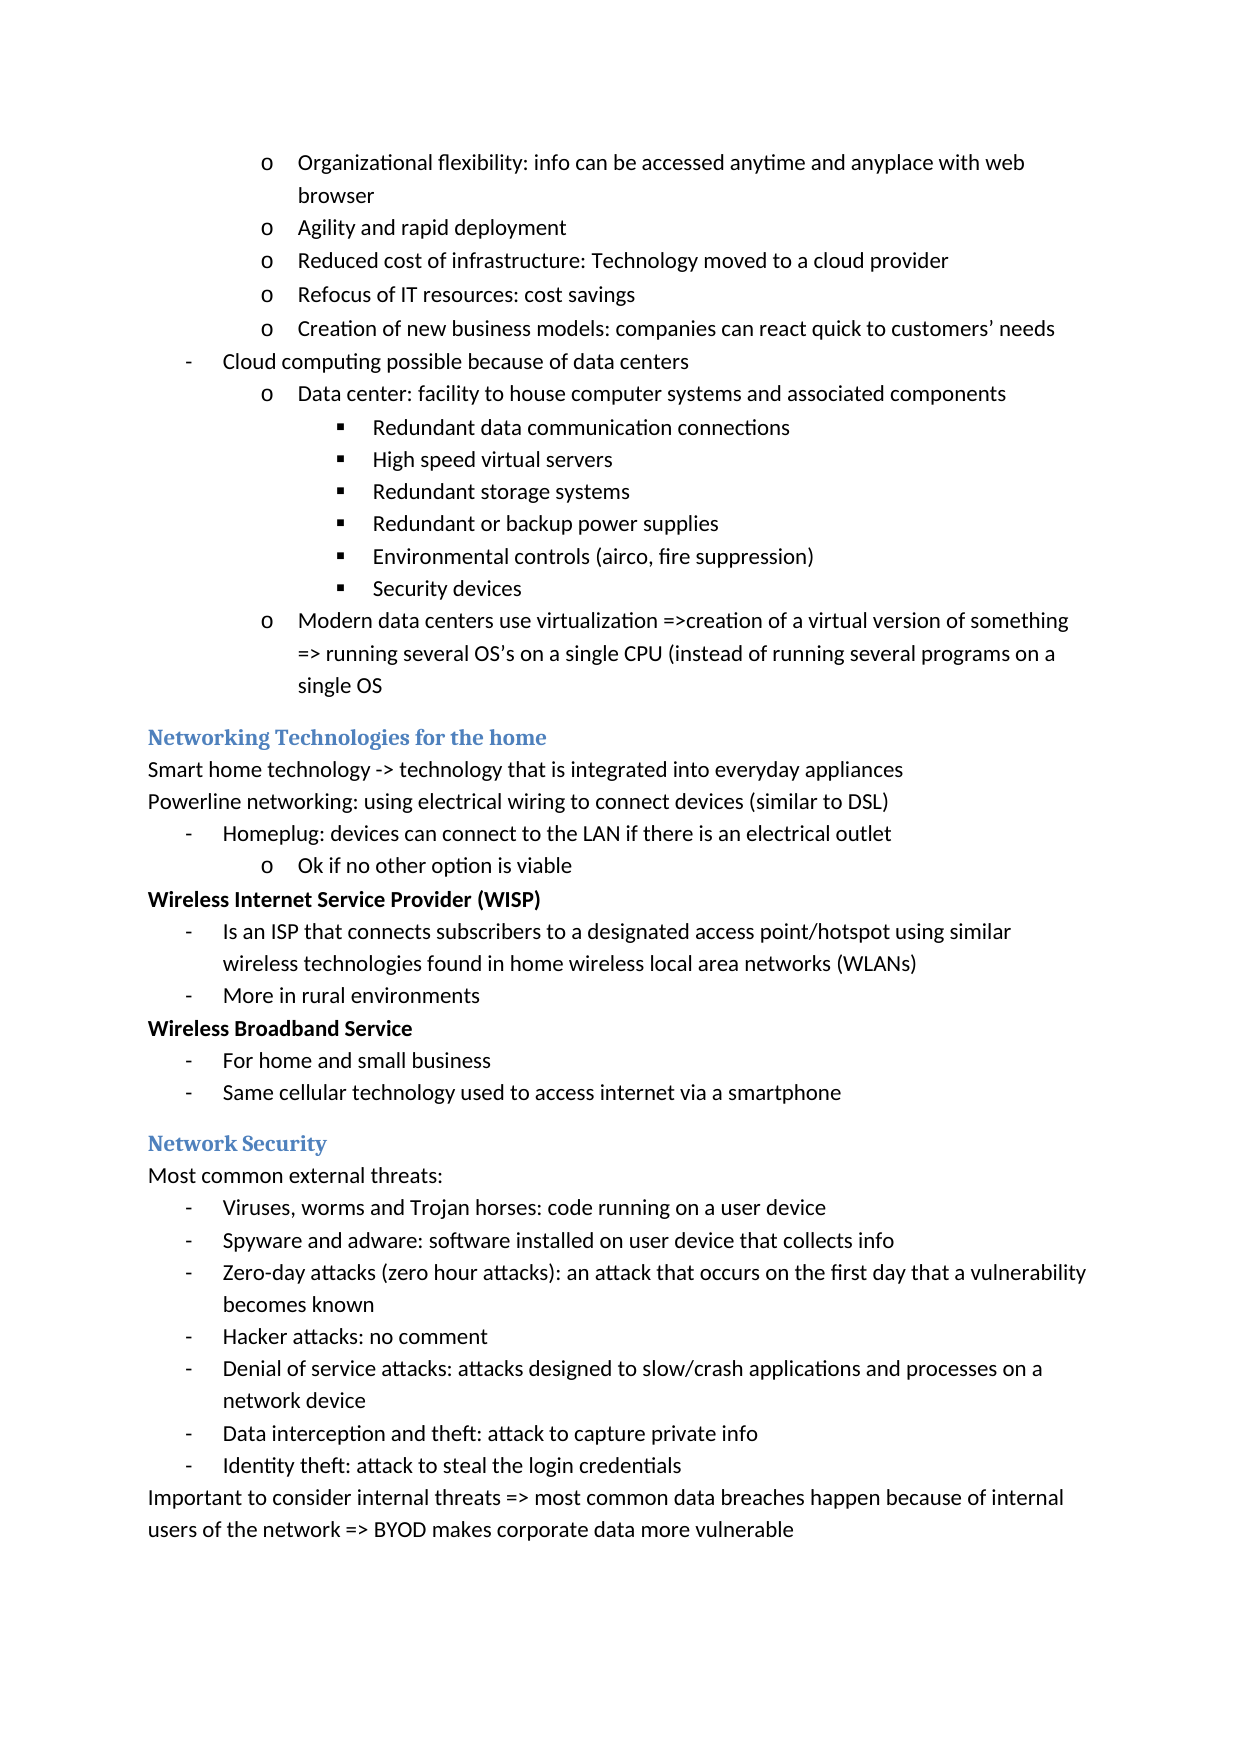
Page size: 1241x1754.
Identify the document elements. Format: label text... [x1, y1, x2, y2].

list Ok if no other option is viable [260, 851, 1093, 881]
list Creation of new business models: companies can react quick to customers’ needs [260, 314, 1093, 343]
text Powerline networking: using electrical wiring to connect devices (similar to DSL) [148, 787, 1093, 815]
list Organizational flexibility: info can be accessed anytime and anyplace with web browser [260, 148, 1093, 209]
list Refocus of IT resources: cost savings [260, 280, 1093, 309]
list Redundant storage systems [335, 477, 1093, 505]
list Denial of service attacks: attacks designed to slow/crash applications and processes on a network device [185, 1354, 1093, 1415]
list Modern data centers use virtualization =>creation of a virtual version of something => running several OS’s on a single CPU (instead of running several programs on a single OS [260, 606, 1093, 700]
text Most common external threats: [148, 1161, 1093, 1189]
list Environmental controls (airco, fire suppression) [335, 542, 1093, 570]
list Identity theft: attack to steal the login credentials [185, 1451, 1093, 1479]
list Data interception and theft: attack to capture private info [185, 1419, 1093, 1447]
list Cloud computing possible because of data centers [185, 347, 1093, 375]
list Data center: facility to house computer systems and associated components [260, 379, 1093, 409]
list Zero-day attacks (zero hour attacks): an attack that occurs on the first day that a vulnerability becomes known [185, 1258, 1093, 1318]
list Spyware and adware: software installed on user device that collects info [185, 1226, 1093, 1254]
list Reduced cost of infrastructure: Technology moved to a cloud provider [260, 247, 1093, 276]
subtitle Network Security [148, 1131, 1093, 1157]
subtitle Networking Technologies for the home [148, 725, 1093, 751]
text Wireless Broadband Service [148, 1014, 1093, 1042]
list Redundant data communication connections [335, 413, 1093, 441]
list Hacker attacks: no comment [185, 1322, 1093, 1350]
list More in rural environments [185, 982, 1093, 1009]
list Same cellular technology used to access internet via a smartphone [185, 1078, 1093, 1106]
list Is an ISP that connects subscribers to a designated access point/hotspot using similar wireless technologies found in home wireless local area networks (WLANs) [185, 917, 1093, 977]
list Agility and rapid deployment [260, 213, 1093, 242]
list Homeplug: devices can connect to the LAN if there is an electrical outlet [185, 819, 1093, 847]
text Wireless Internet Service Provider (WISP) [148, 885, 1093, 913]
list For home and small business [185, 1046, 1093, 1074]
list Redundant or backup power supplies [335, 509, 1093, 538]
list Viruses, worms and Trojan horses: code running on a user device [185, 1193, 1093, 1222]
list Security devices [335, 574, 1093, 602]
text Important to consider internal threats => most common data breaches happen because of internal users of the network => BYOD makes corporate data more vulnerable [148, 1483, 1093, 1543]
list High speed virtual servers [335, 445, 1093, 473]
text Smart home technology -> technology that is integrated into everyday appliances [148, 755, 1093, 783]
